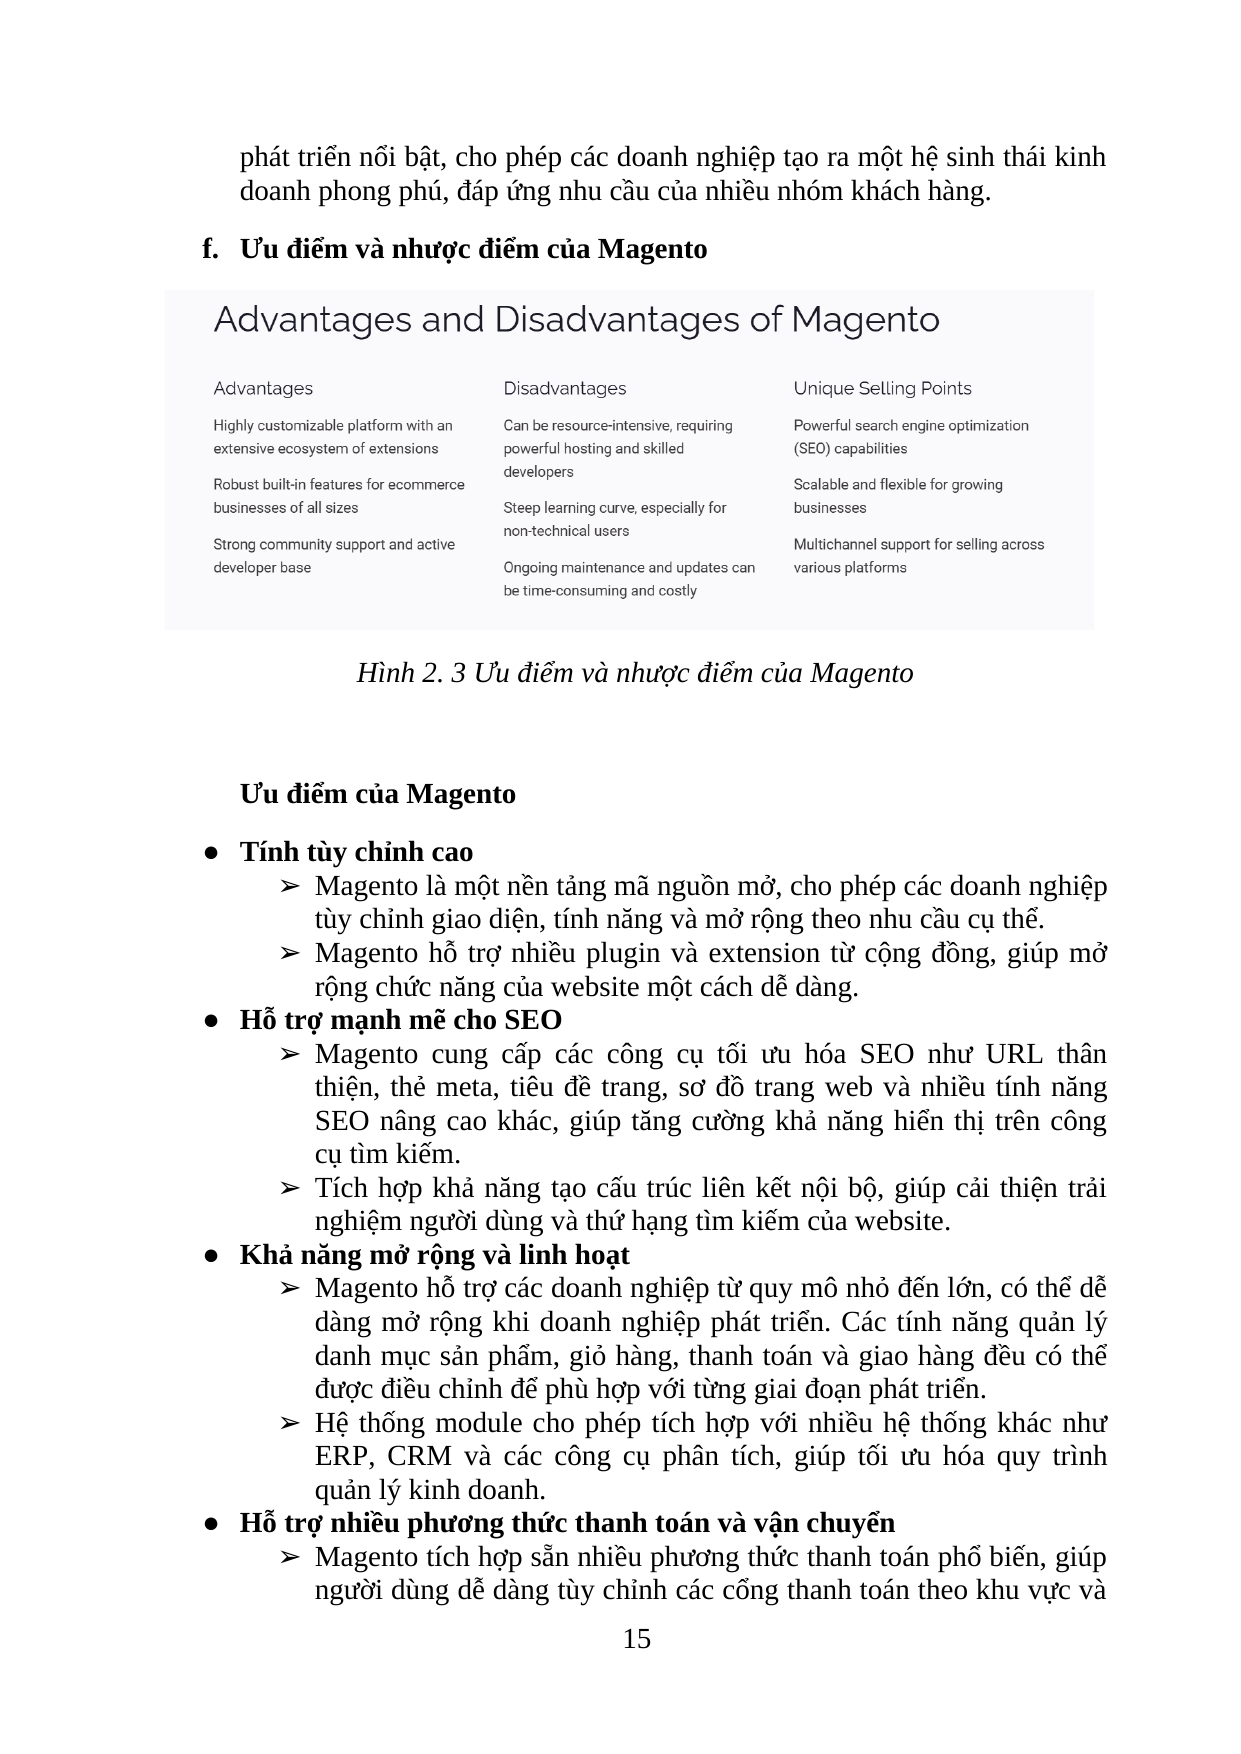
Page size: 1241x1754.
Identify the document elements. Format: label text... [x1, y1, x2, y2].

list Magento là một nền tảng mã nguồn mở, cho phép các doanh nghiệp tùy chỉnh giao diện, tính năng và mở rộng theo nhu cầu cụ thể. [277, 868, 1108, 935]
list Magento hỗ trợ các doanh nghiệp từ quy mô nhỏ đến lớn, có thể dễ dàng mở rộng khi doanh nghiệp phát triển. Các tính năng quản lý danh mục sản phẩm, giỏ hàng, thanh toán và giao hàng đều có thể được điều chỉnh để phù hợp với từng giai đoạn phát triển. [277, 1271, 1108, 1405]
list Tính tùy chỉnh cao [202, 834, 1108, 868]
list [277, 1539, 1108, 1606]
list Hệ thống module cho phép tích hợp với nhiều hệ thống khác như ERP, CRM và các công cụ phân tích, giúp tối ưu hóa quy trình quản lý kinh doanh. [277, 1405, 1108, 1505]
subtitle Ưu điểm của Magento [239, 776, 1108, 809]
list Magento cung cấp các công cụ tối ưu hóa SEO như URL thân thiện, thẻ meta, tiêu đề trang, sơ đồ trang web và nhiều tính năng SEO nâng cao khác, giúp tăng cường khả năng hiển thị trên công cụ tìm kiếm. [277, 1036, 1108, 1170]
subtitle Ưu điểm và nhược điểm của Magento [202, 232, 1108, 265]
list Khả năng mở rộng và linh hoạt [202, 1237, 1108, 1271]
text Hình 2. 3 Ưu điểm và nhược điểm của Magento [164, 655, 1108, 688]
list Hỗ trợ mạnh mẽ cho SEO [202, 1002, 1108, 1036]
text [239, 139, 1108, 207]
list Tích hợp khả năng tạo cấu trúc liên kết nội bộ, giúp cải thiện trải nghiệm người dùng và thứ hạng tìm kiếm của website. [277, 1170, 1108, 1237]
list Magento hỗ trợ nhiều plugin và extension từ cộng đồng, giúp mở rộng chức năng của website một cách dễ dàng. [277, 935, 1108, 1002]
list Hỗ trợ nhiều phương thức thanh toán và vận chuyển [202, 1505, 1108, 1539]
picture [164, 290, 1095, 630]
